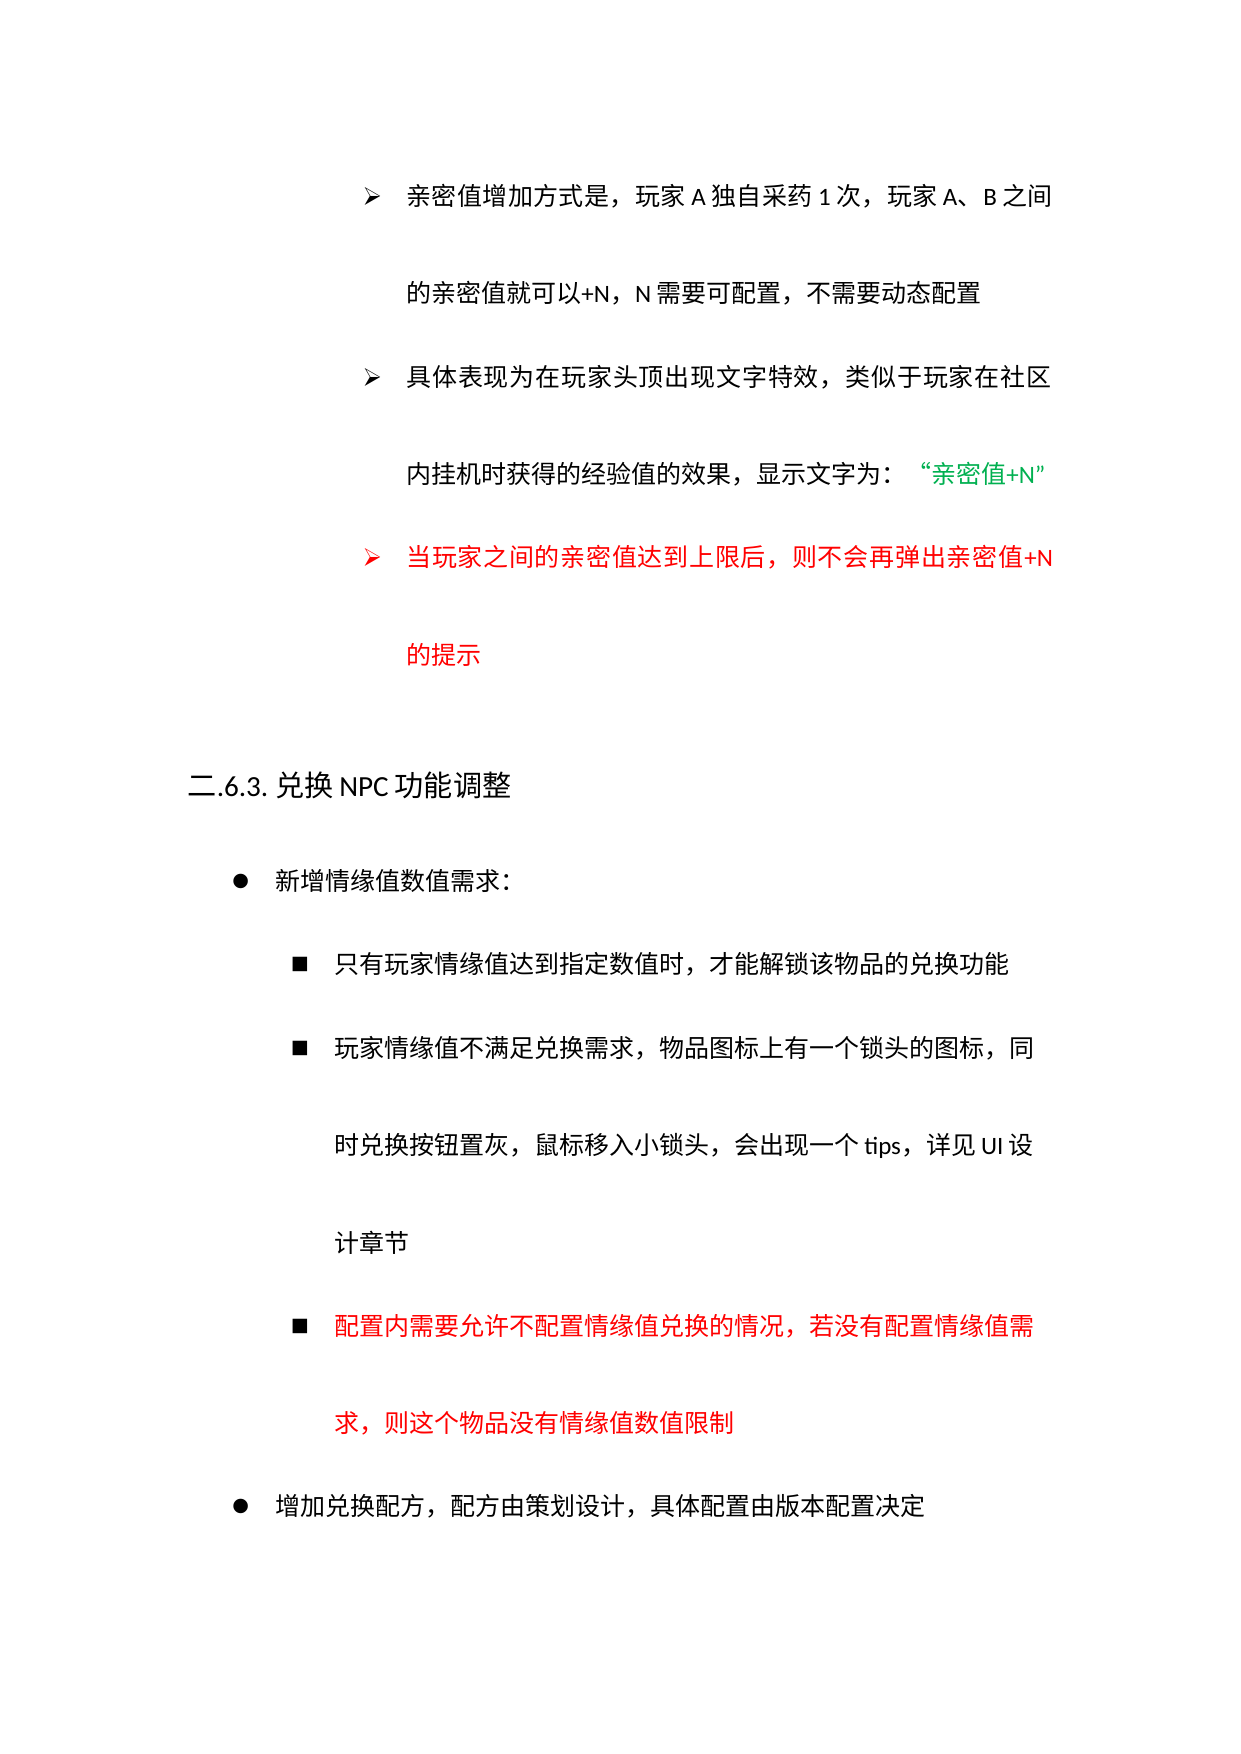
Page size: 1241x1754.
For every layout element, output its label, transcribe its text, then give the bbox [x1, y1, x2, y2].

list 具体表现为在玩家头顶出现文字特效，类似于玩家在社区内挂机时获得的经验值的效果，显示文字为：“亲密值+N” [362, 343, 1053, 505]
list 配置内需要允许不配置情缘值兑换的情况，若没有配置情缘值需求，则这个物品没有情缘值数值限制 [290, 1292, 1053, 1454]
text 兑换NPC功能调整 [187, 752, 1053, 817]
list 亲密值增加方式是，玩家A独自采药1次，玩家A、B之间的亲密值就可以+N，N需要可配置，不需要动态配置 [362, 162, 1053, 324]
list 新增情缘值数值需求： [231, 847, 1053, 912]
list 当玩家之间的亲密值达到上限后，则不会再弹出亲密值+N的提示 [362, 523, 1053, 686]
list 玩家情缘值不满足兑换需求，物品图标上有一个锁头的图标，同时兑换按钮置灰，鼠标移入小锁头，会出现一个tips，详见UI设计章节 [290, 1014, 1053, 1274]
list 只有玩家情缘值达到指定数值时，才能解锁该物品的兑换功能 [290, 931, 1053, 996]
list 增加兑换配方，配方由策划设计，具体配置由版本配置决定 [231, 1472, 1053, 1537]
